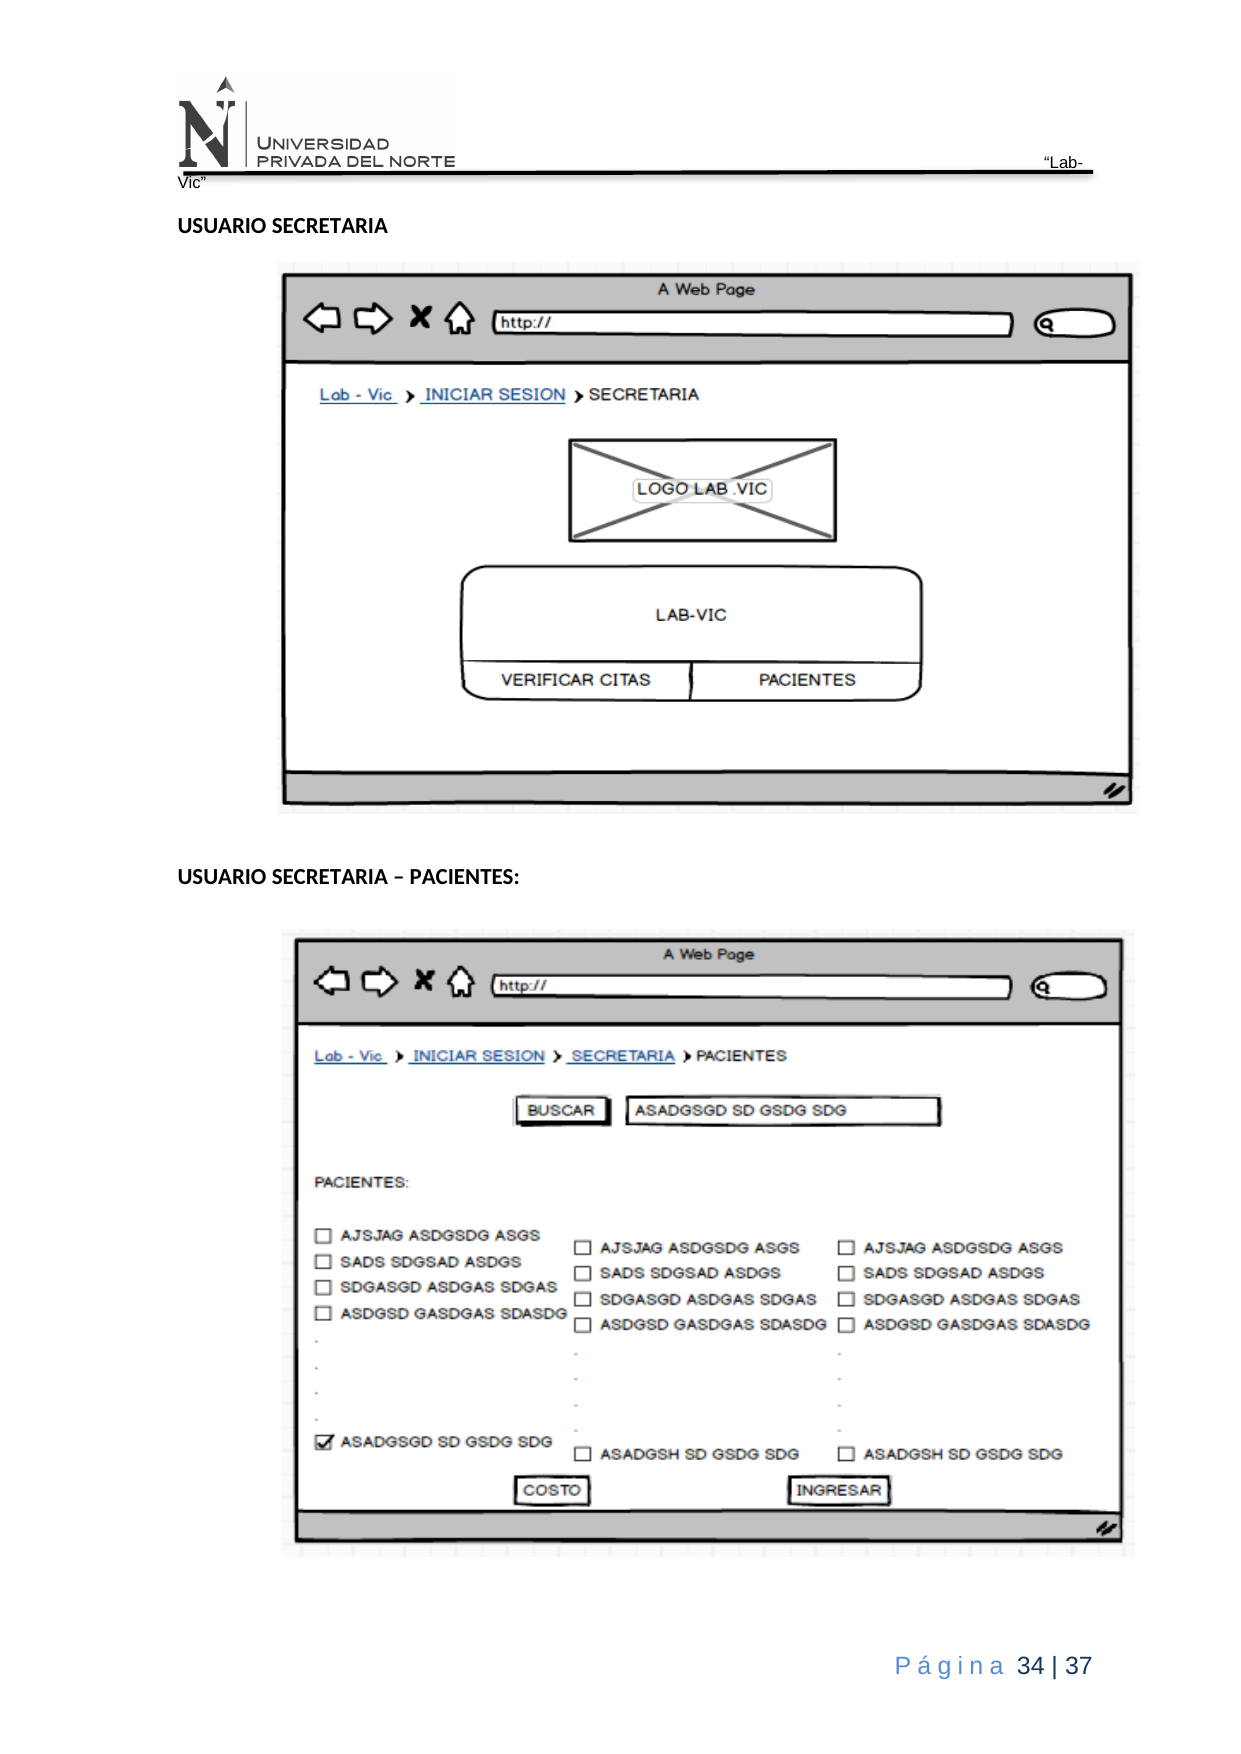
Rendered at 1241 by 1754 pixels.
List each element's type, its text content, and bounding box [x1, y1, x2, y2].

text USUARIO SECRETARIA [177, 211, 974, 239]
picture [276, 262, 1141, 814]
picture [281, 929, 1135, 1557]
text USUARIO SECRETARIA – PACIENTES: [177, 862, 974, 890]
picture [177, 73, 458, 169]
